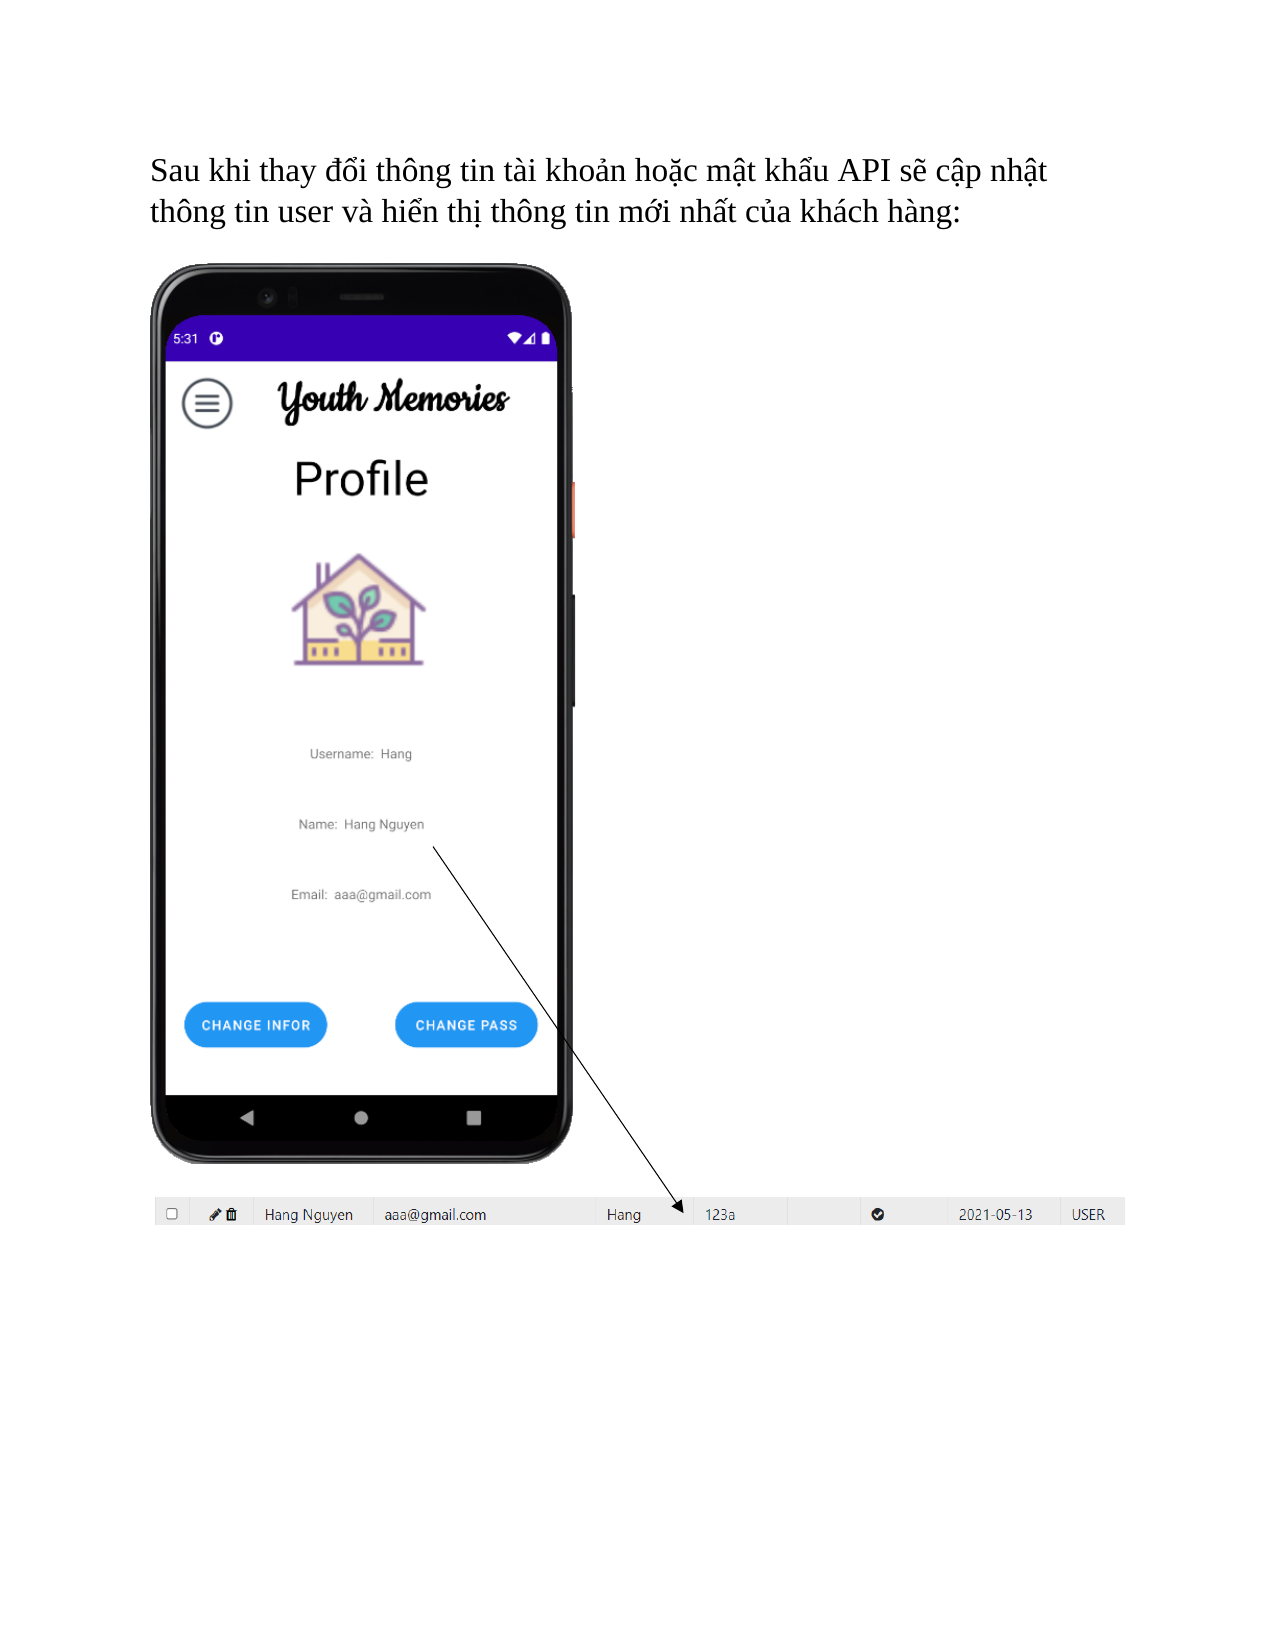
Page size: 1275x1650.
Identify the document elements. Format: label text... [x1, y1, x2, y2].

text Sau khi thay đổi thông tin tài khoản hoặc mật khẩu API sẽ cập nhật thông tin user và hiển thị thông tin mới nhất của khách hàng: [150, 150, 1125, 230]
